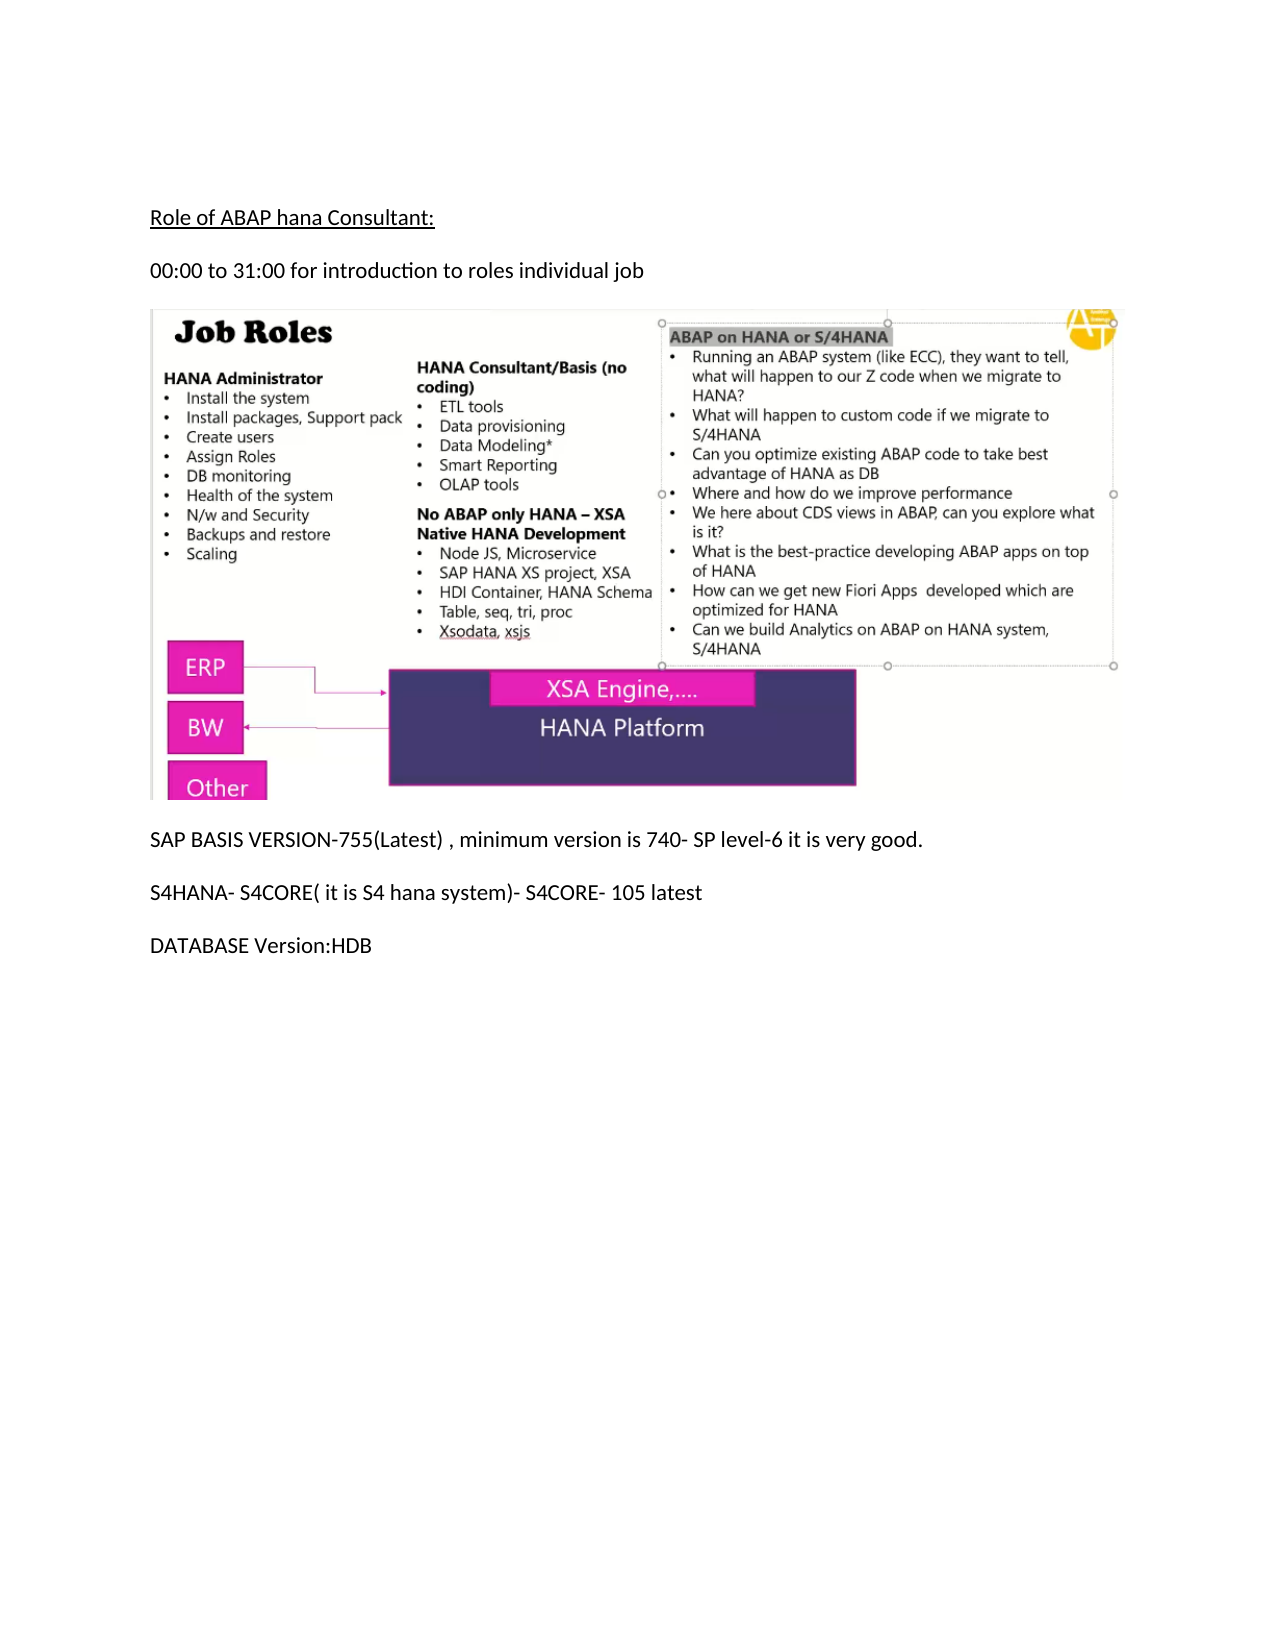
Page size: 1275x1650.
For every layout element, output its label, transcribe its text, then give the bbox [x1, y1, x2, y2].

text 00:00 to 31:00 for introduction to roles individual job [150, 256, 1125, 284]
picture [150, 309, 1125, 800]
text DATABASE Version:HDB [150, 931, 1125, 959]
text Role of ABAP hana Consultant: [150, 203, 1125, 231]
text S4HANA- S4CORE( it is S4 hana system)- S4CORE- 105 latest [150, 878, 1125, 906]
text SAP BASIS VERSION-755(Latest) , minimum version is 740- SP level-6 it is very good. [150, 825, 1125, 853]
